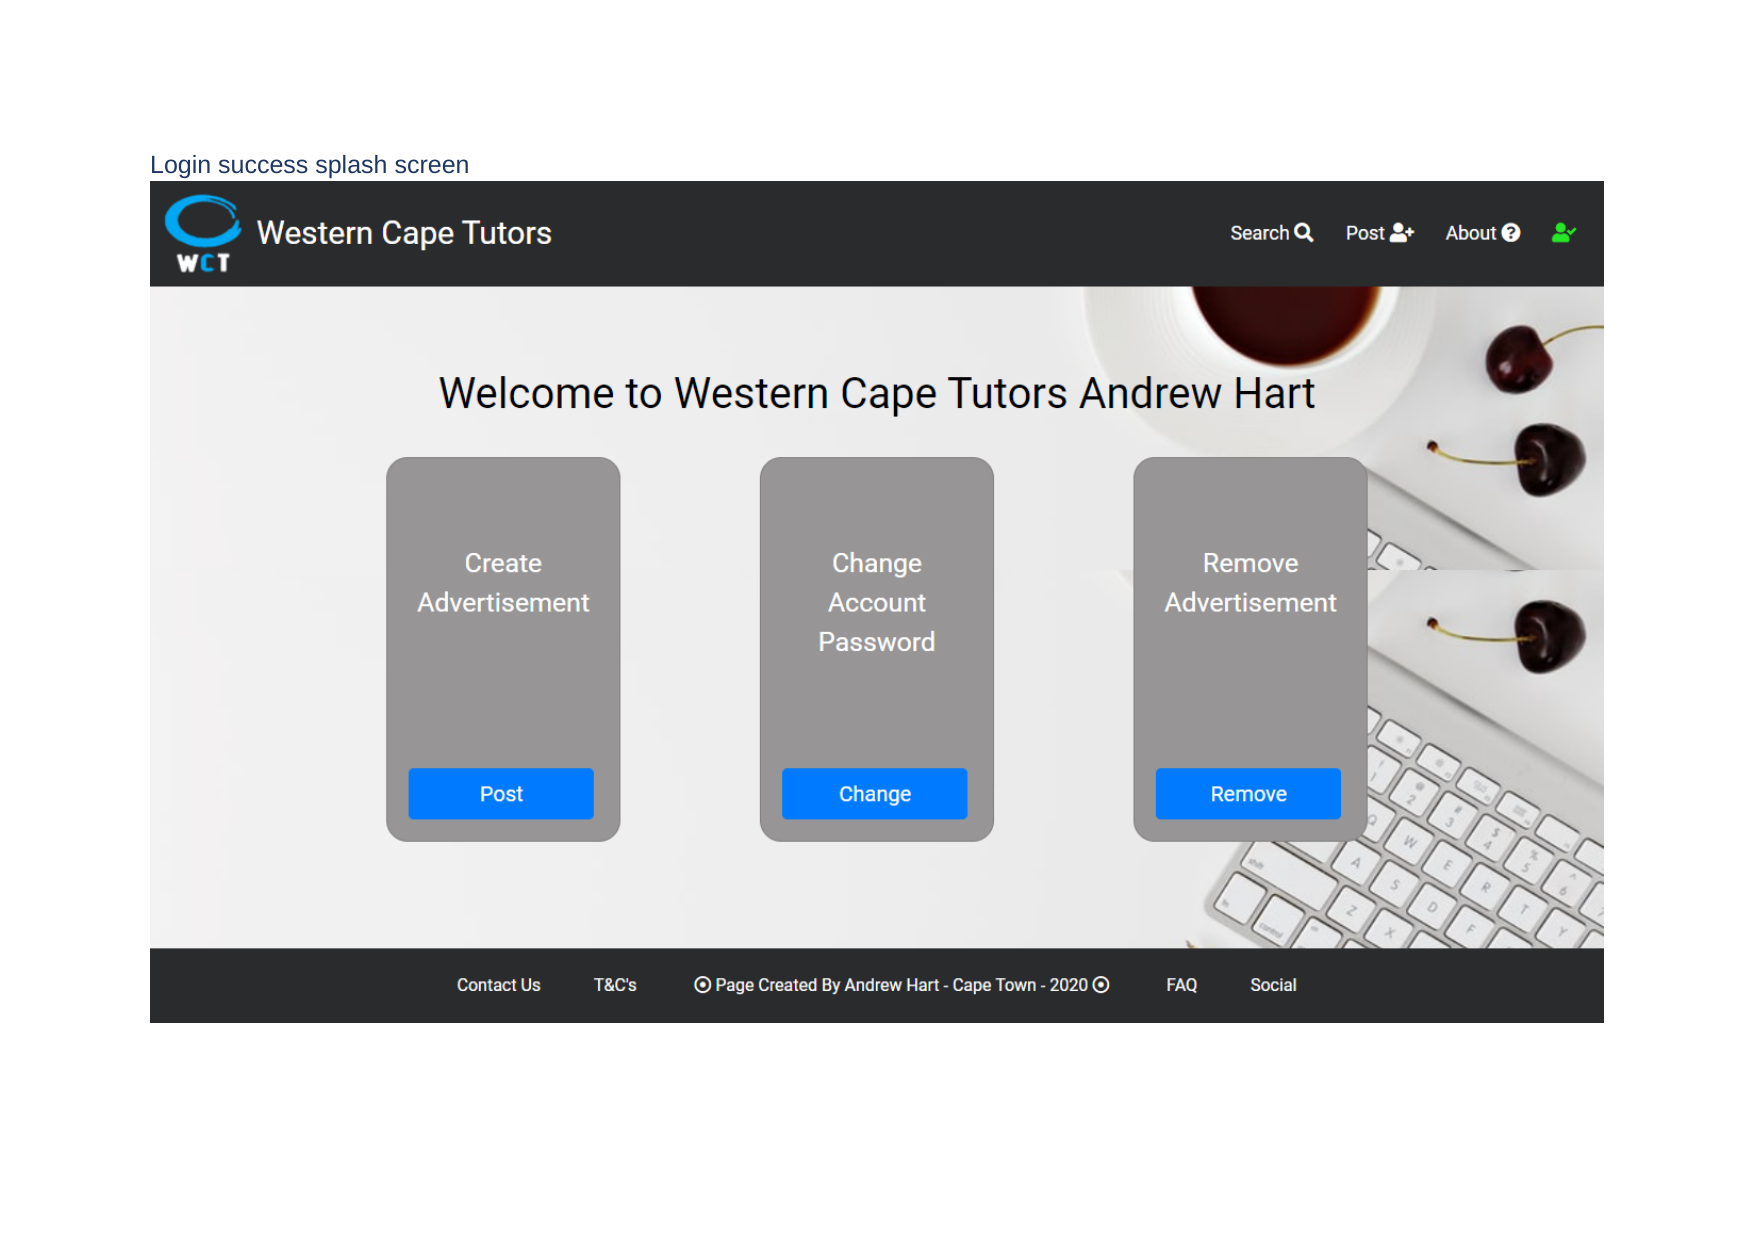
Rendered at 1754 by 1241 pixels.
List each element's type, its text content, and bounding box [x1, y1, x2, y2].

subtitle Login success splash screen [150, 150, 1604, 179]
picture [150, 181, 1604, 1023]
